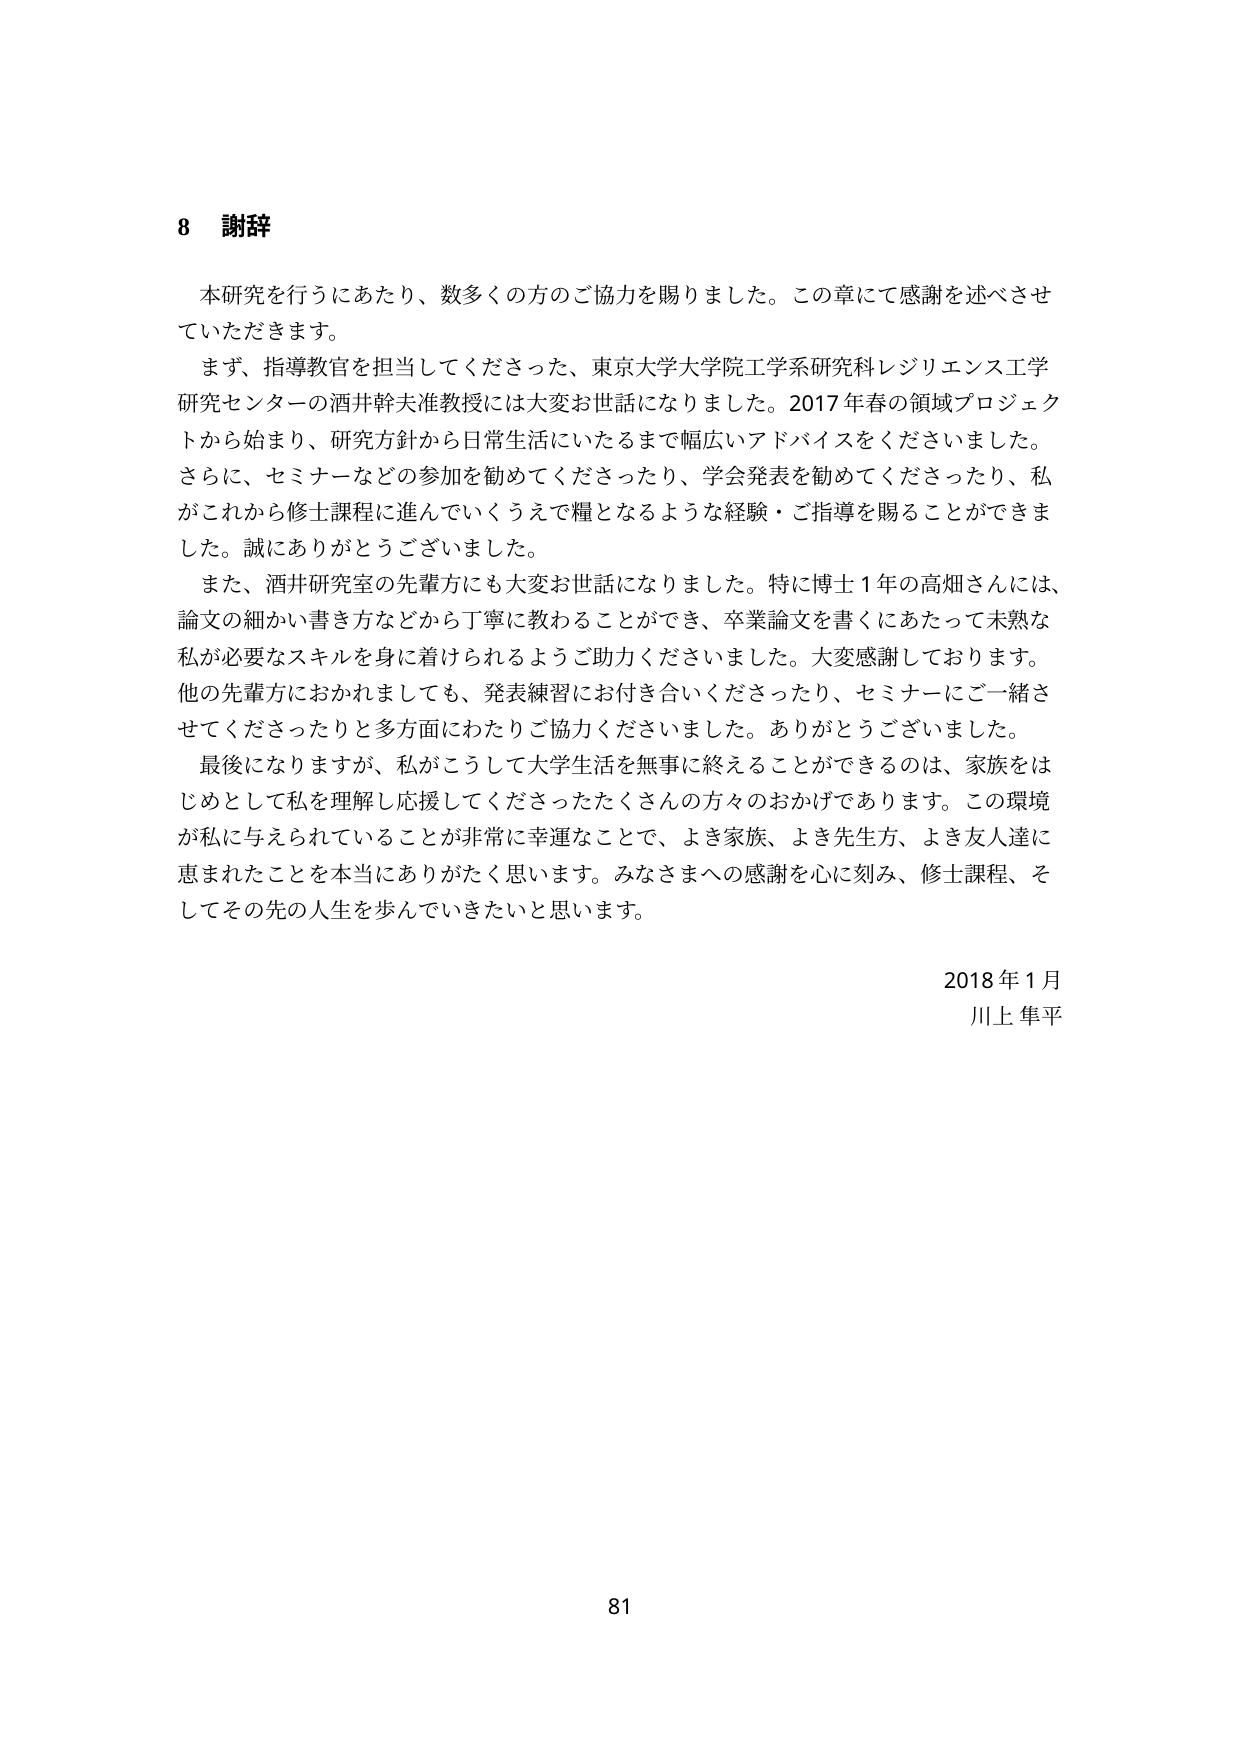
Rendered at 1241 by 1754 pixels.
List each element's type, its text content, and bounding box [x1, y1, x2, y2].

subtitle 謝辞 [177, 207, 1063, 243]
text 本研究を行うにあたり、数多くの方のご協力を賜りました。この章にて感謝を述べさせていただきます。 [177, 278, 1063, 346]
text 最後になりますが、私がこうして大学生活を無事に終えることができるのは、家族をはじめとして私を理解し応援してくださったたくさんの方々のおかげであります。この環境が私に与えられていることが非常に幸運なことで、よき家族、よき先生方、よき友人達に恵まれたことを本当にありがたく思います。みなさまへの感謝を心に刻み、修士課程、そしてその先の人生を歩んでいきたいと思います。 [177, 748, 1063, 924]
text まず、指導教官を担当してくださった、東京大学大学院工学系研究科レジリエンス工学研究センターの酒井幹夫准教授には大変お世話になりました。2017年春の領域プロジェクトから始まり、研究方針から日常生活にいたるまで幅広いアドバイスをくださいました。さらに、セミナーなどの参加を勧めてくださったり、学会発表を勧めてくださったり、私がこれから修士課程に進んでいくうえで糧となるような経験・ご指導を賜ることができました。誠にありがとうございました。 [177, 351, 1063, 563]
text 川上 隼平 [177, 999, 1063, 1031]
text 2018年1月 [177, 963, 1063, 995]
text また、酒井研究室の先輩方にも大変お世話になりました。特に博士1年の高畑さんには、論文の細かい書き方などから丁寧に教わることができ、卒業論文を書くにあたって未熟な私が必要なスキルを身に着けられるようご助力くださいました。大変感謝しております。他の先輩方におかれましても、発表練習にお付き合いくださったり、セミナーにご一緒させてくださったりと多方面にわたりご協力くださいました。ありがとうございました。 [177, 567, 1063, 744]
